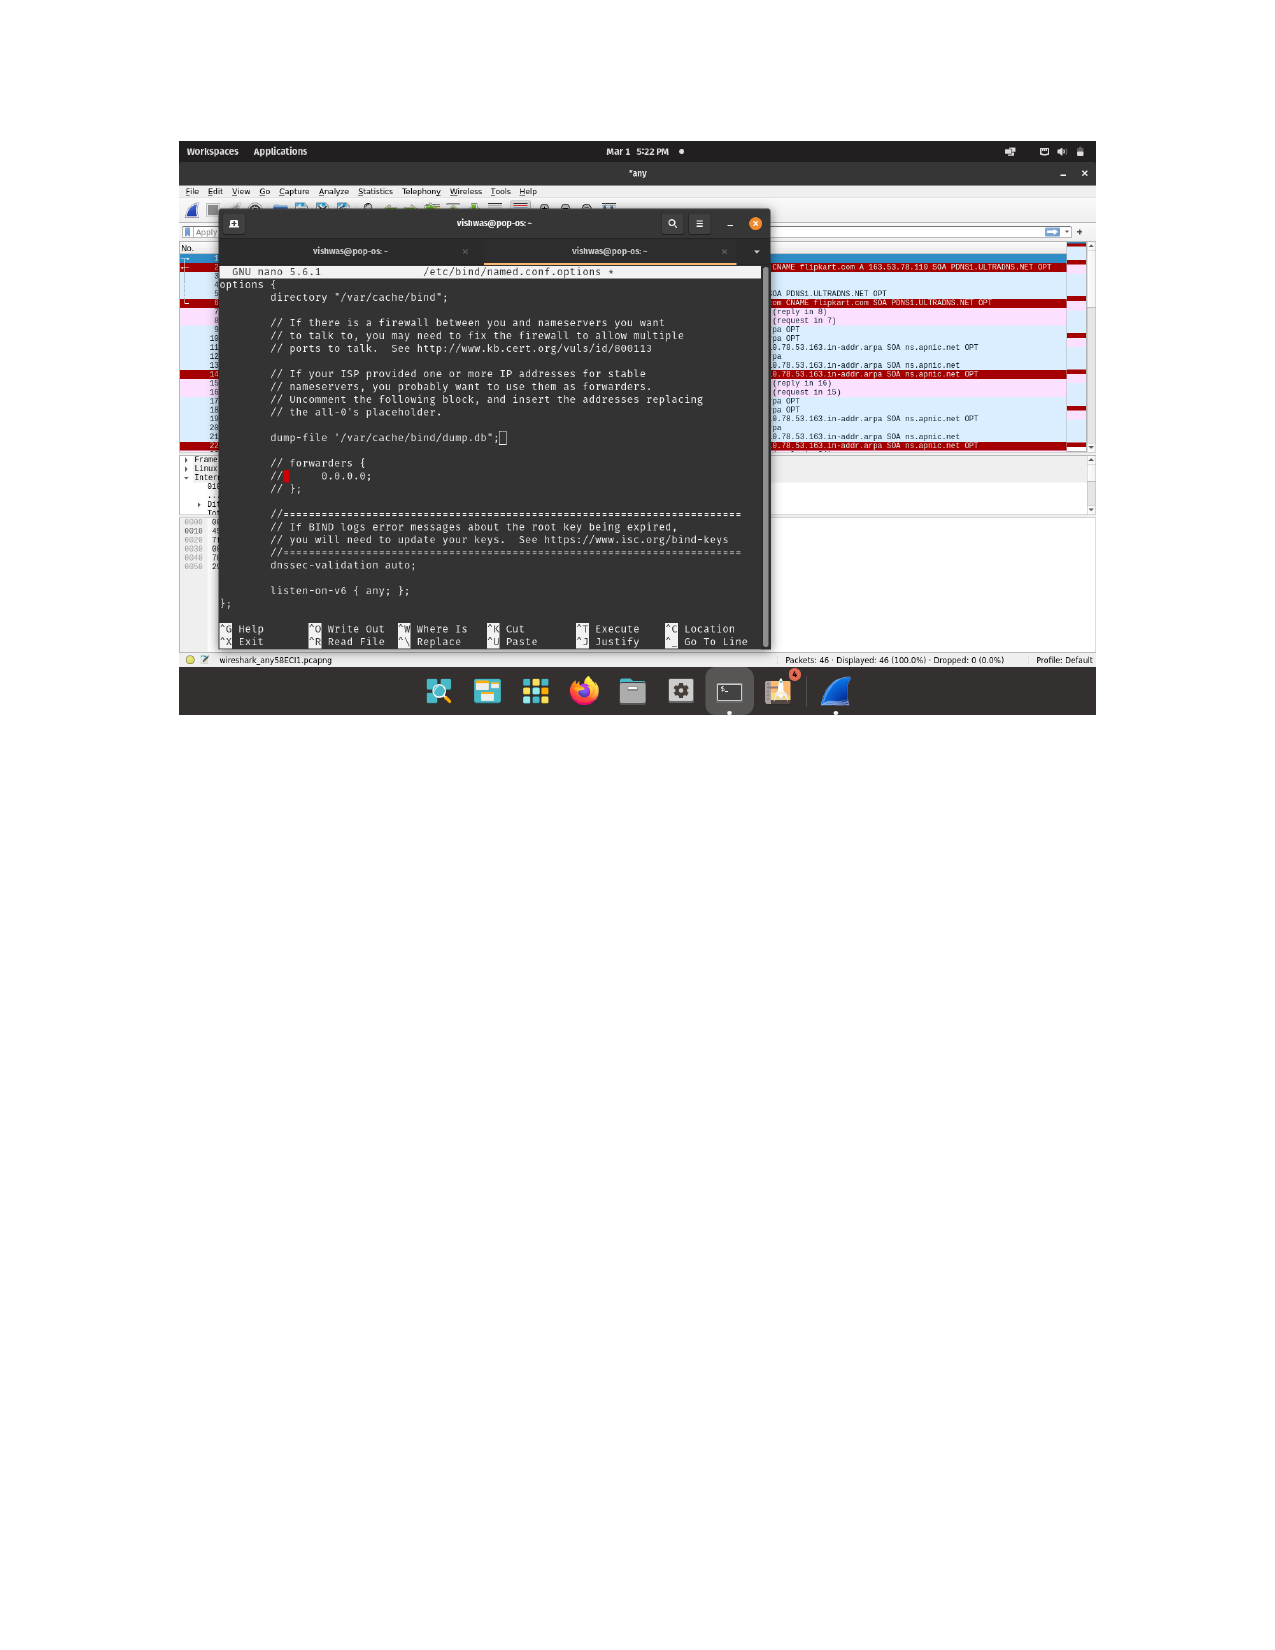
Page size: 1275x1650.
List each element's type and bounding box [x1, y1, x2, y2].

picture [179, 141, 1096, 715]
